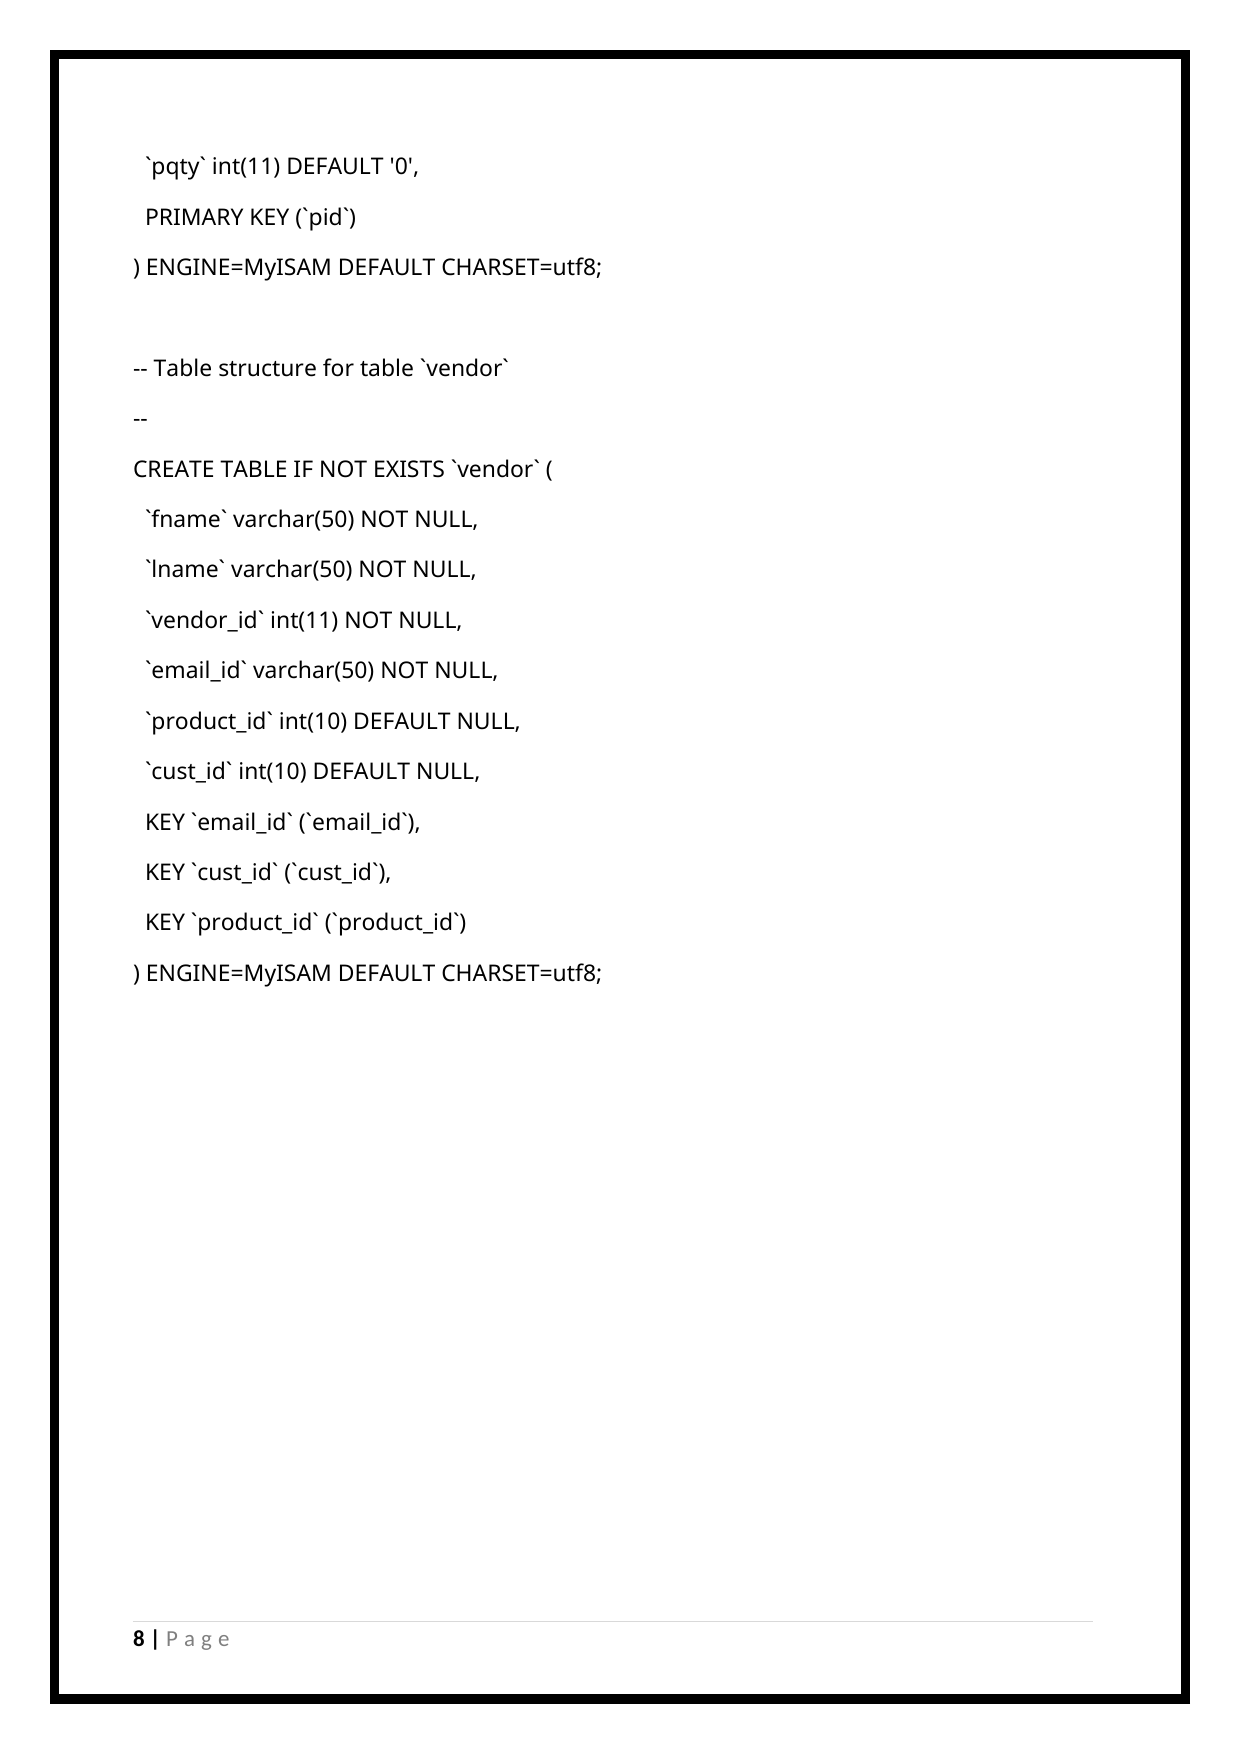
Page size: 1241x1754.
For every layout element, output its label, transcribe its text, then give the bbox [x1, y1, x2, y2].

text KEY `cust_id` (`cust_id`), [133, 856, 1097, 887]
text `product_id` int(10) DEFAULT NULL, [133, 704, 1097, 736]
text ) ENGINE=MyISAM DEFAULT CHARSET=utf8; [133, 957, 1097, 988]
text `pqty` int(11) DEFAULT '0', [133, 150, 1097, 181]
text KEY `email_id` (`email_id`), [133, 805, 1097, 837]
text KEY `product_id` (`product_id`) [133, 906, 1097, 937]
text `fname` varchar(50) NOT NULL, [133, 503, 1097, 534]
text `lname` varchar(50) NOT NULL, [133, 553, 1097, 584]
text ) ENGINE=MyISAM DEFAULT CHARSET=utf8; [133, 251, 1097, 282]
text -- [133, 402, 1097, 433]
text PRIMARY KEY (`pid`) [133, 200, 1097, 232]
text -- Table structure for table `vendor` [133, 352, 1097, 383]
text CREATE TABLE IF NOT EXISTS `vendor` ( [133, 452, 1097, 484]
text `cust_id` int(10) DEFAULT NULL, [133, 755, 1097, 786]
text `vendor_id` int(11) NOT NULL, [133, 604, 1097, 635]
text `email_id` varchar(50) NOT NULL, [133, 654, 1097, 685]
